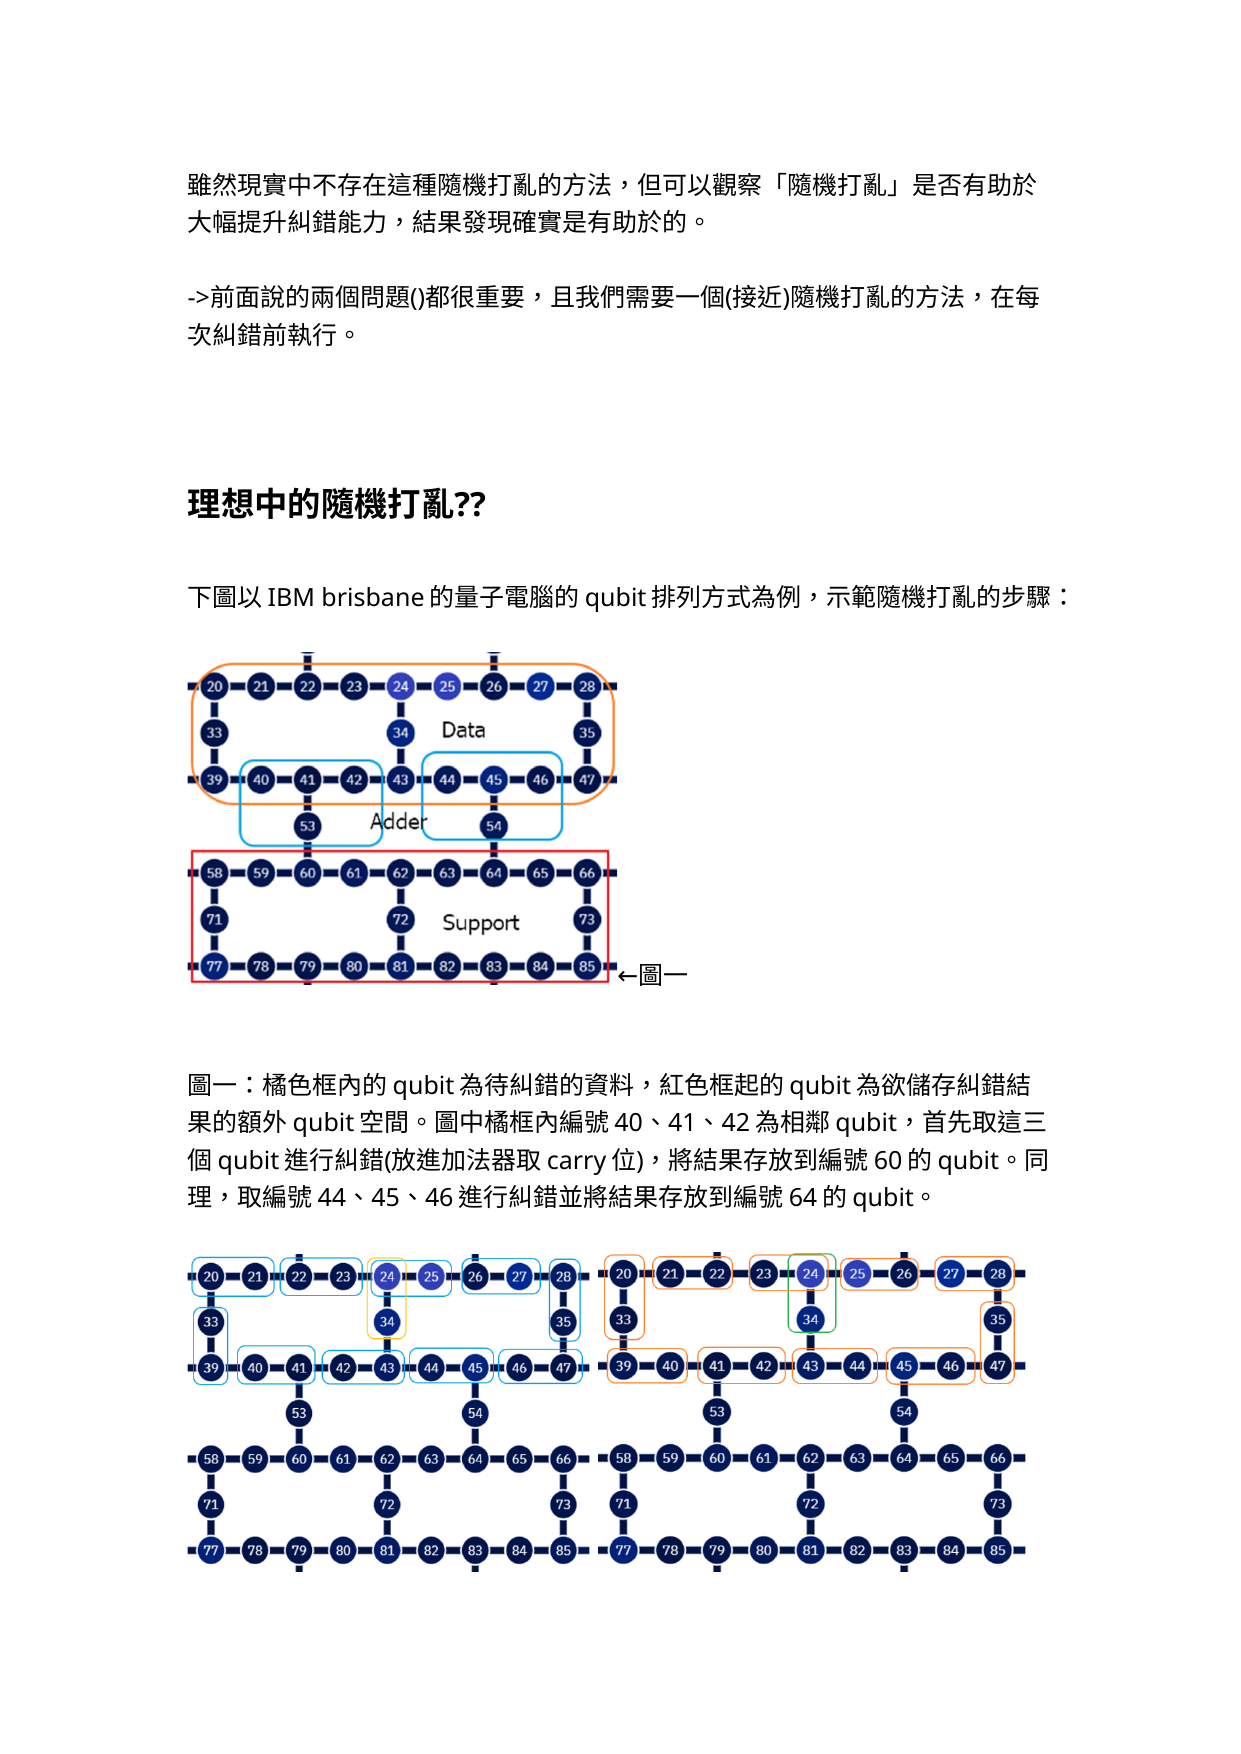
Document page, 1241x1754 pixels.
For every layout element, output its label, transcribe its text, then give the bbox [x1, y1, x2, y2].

subtitle 雖然現實中不存在這種隨機打亂的方法，但可以觀察「隨機打亂」是否有助於大幅提升糾錯能力，結果發現確實是有助於的。 [187, 164, 1053, 239]
picture [187, 652, 618, 985]
picture [598, 1252, 1026, 1572]
subtitle 圖一：橘色框內的qubit為待糾錯的資料，紅色框起的qubit為欲儲存糾錯結果的額外qubit空間。圖中橘框內編號40、41、42為相鄰qubit，首先取這三個qubit進行糾錯(放進加法器取carry位)，將結果存放到編號60的qubit。同理，取編號44、45、46進行糾錯並將結果存放到編號64的qubit。 [187, 1064, 1053, 1214]
picture [187, 1254, 590, 1572]
subtitle 理想中的隨機打亂?? [187, 464, 1053, 539]
subtitle ->前面說的兩個問題()都很重要，且我們需要一個(接近)隨機打亂的方法，在每次糾錯前執行。 [187, 277, 1053, 352]
subtitle 下圖以IBM brisbane的量子電腦的qubit排列方式為例，示範隨機打亂的步驟： [187, 577, 1053, 614]
